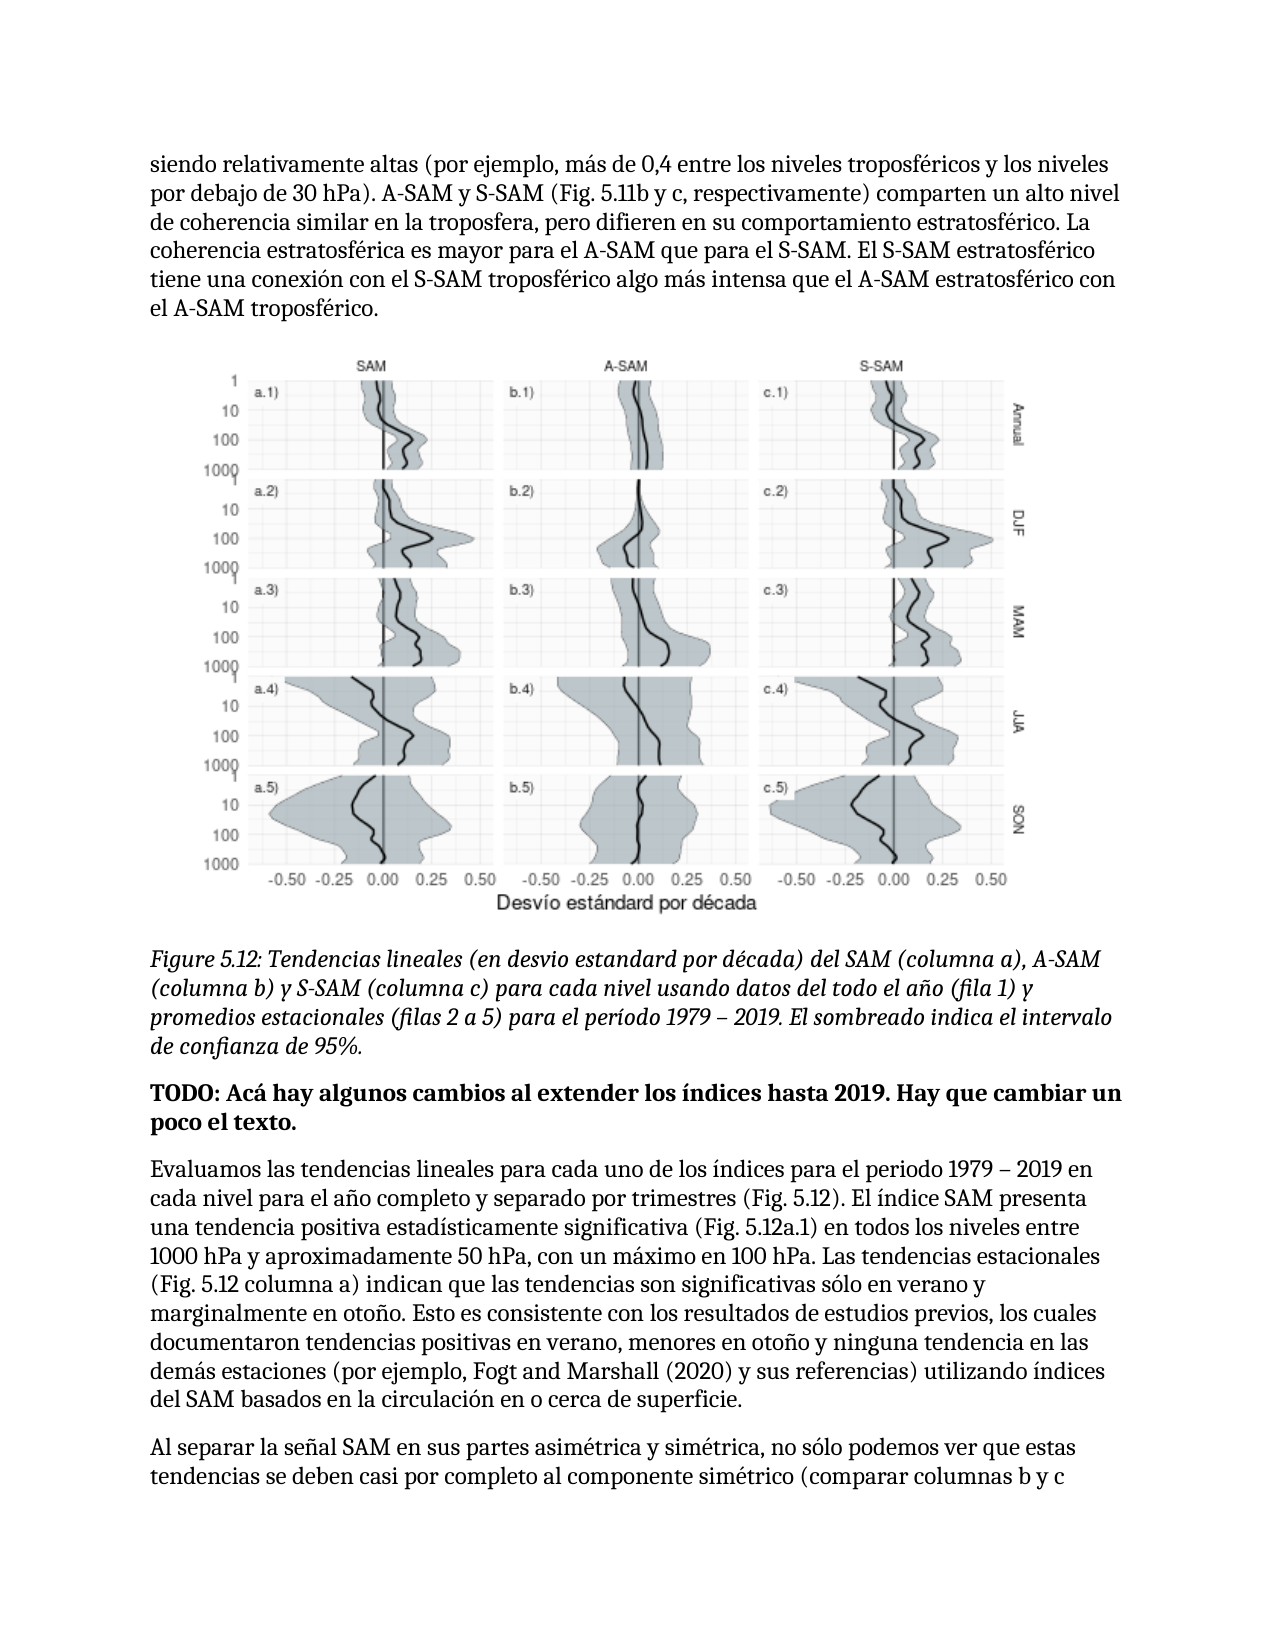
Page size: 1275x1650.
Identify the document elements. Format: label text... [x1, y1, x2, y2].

picture [168, 341, 1044, 925]
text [150, 1433, 1125, 1490]
text TODO: Acá hay algunos cambios al extender los índices hasta 2019. Hay que cambiar un poco el texto. [150, 1079, 1125, 1137]
text Figure 5.12: Tendencias lineales (en desvio estandard por década) del SAM (columna a), A-SAM (columna b) y S-SAM (columna c) para cada nivel usando datos del todo el año (fila 1) y promedios estacionales (filas 2 a 5) para el período 1979 – 2019. El sombreado indica el intervalo de confianza de 95%. [150, 945, 1125, 1060]
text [150, 150, 1125, 322]
text Evaluamos las tendencias lineales para cada uno de los índices para el periodo 1979 – 2019 en cada nivel para el año completo y separado por trimestres (Fig. 5.12). El índice SAM presenta una tendencia positiva estadísticamente significativa (Fig. 5.12a.1) en todos los niveles entre 1000 hPa y aproximadamente 50 hPa, con un máximo en 100 hPa. Las tendencias estacionales (Fig. 5.12 columna a) indican que las tendencias son significativas sólo en verano y marginalmente en otoño. Esto es consistente con los resultados de estudios previos, los cuales documentaron tendencias positivas en verano, menores en otoño y ninguna tendencia en las demás estaciones (por ejemplo, Fogt and Marshall (2020) y sus referencias) utilizando índices del SAM basados en la circulación en o cerca de superficie. [150, 1155, 1125, 1414]
